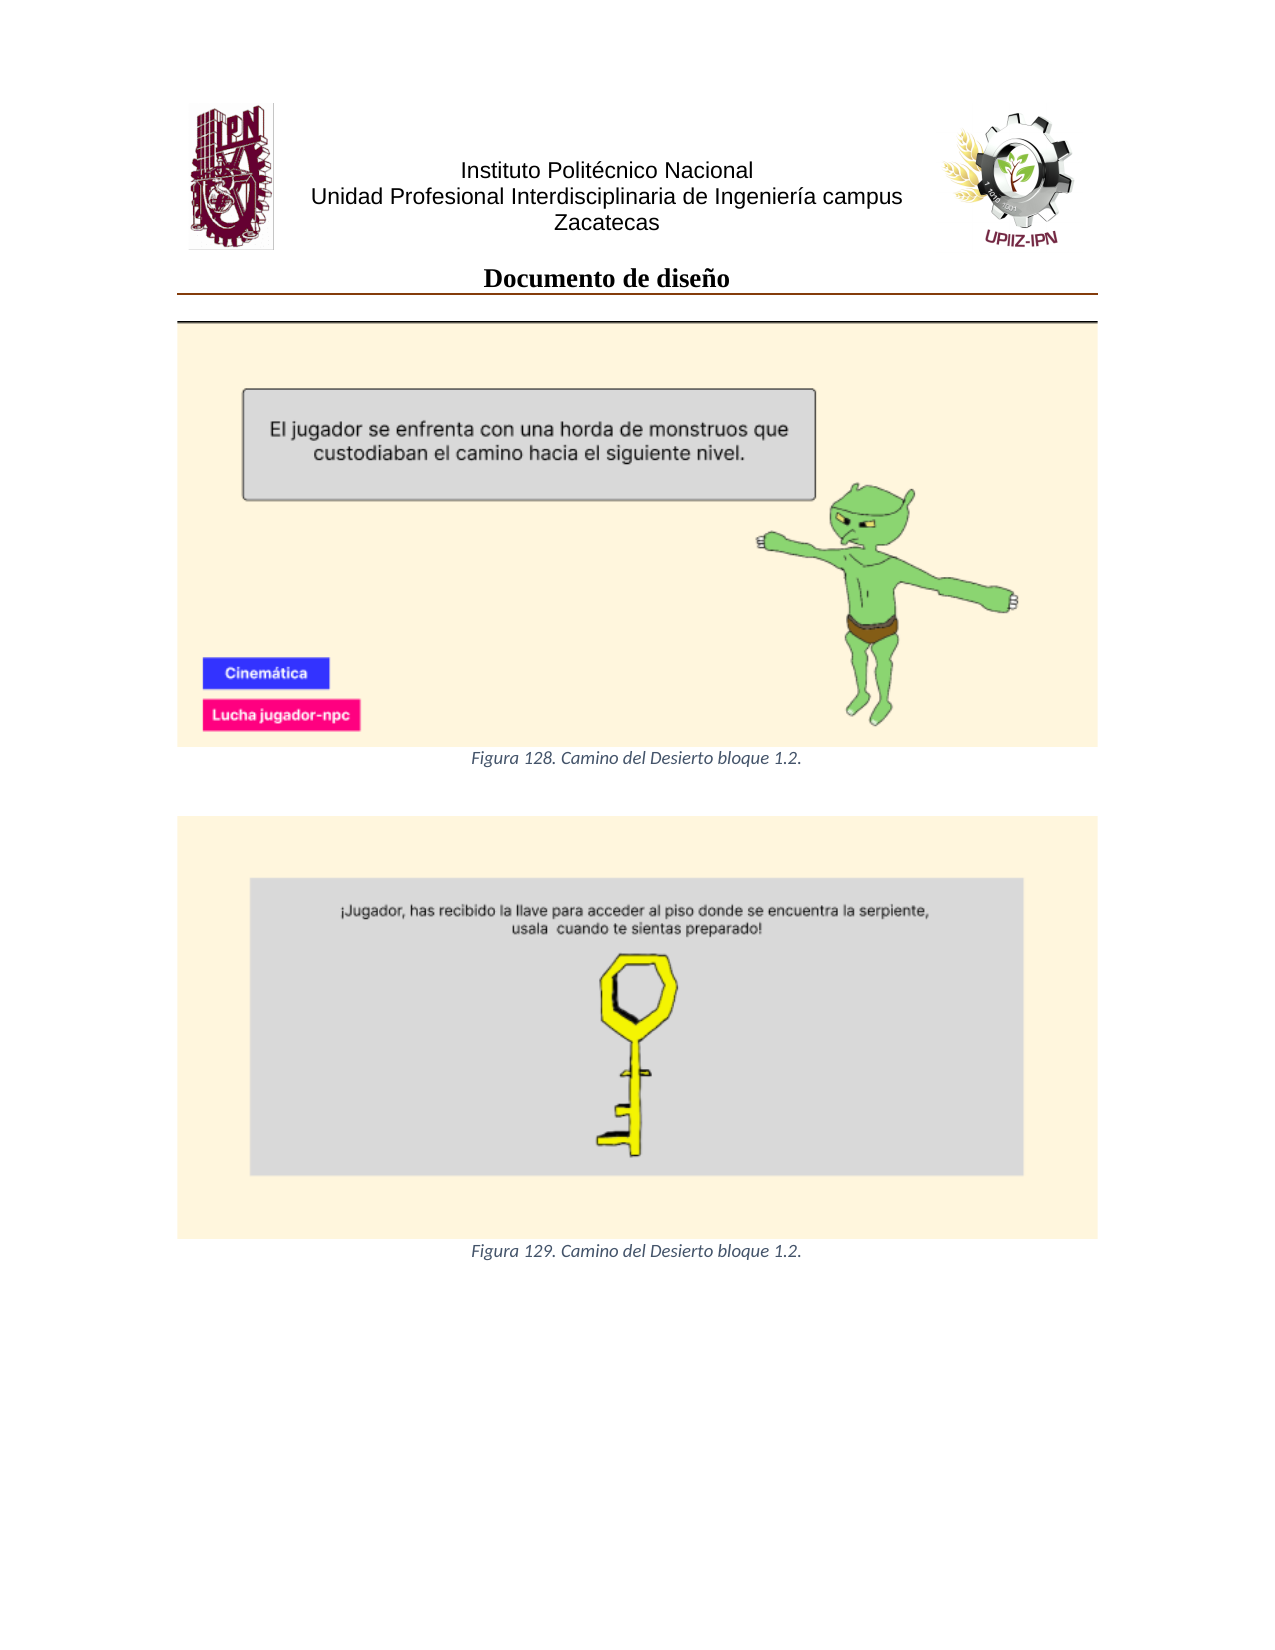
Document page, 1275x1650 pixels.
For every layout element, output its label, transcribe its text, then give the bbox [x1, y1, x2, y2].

text Figura 128. Camino del Desierto bloque 1.2. [177, 747, 1098, 769]
picture [936, 103, 1083, 253]
picture [177, 321, 1098, 747]
text Figura 129. Camino del Desierto bloque 1.2. [177, 1239, 1098, 1262]
picture [177, 816, 1098, 1239]
picture [188, 103, 274, 250]
